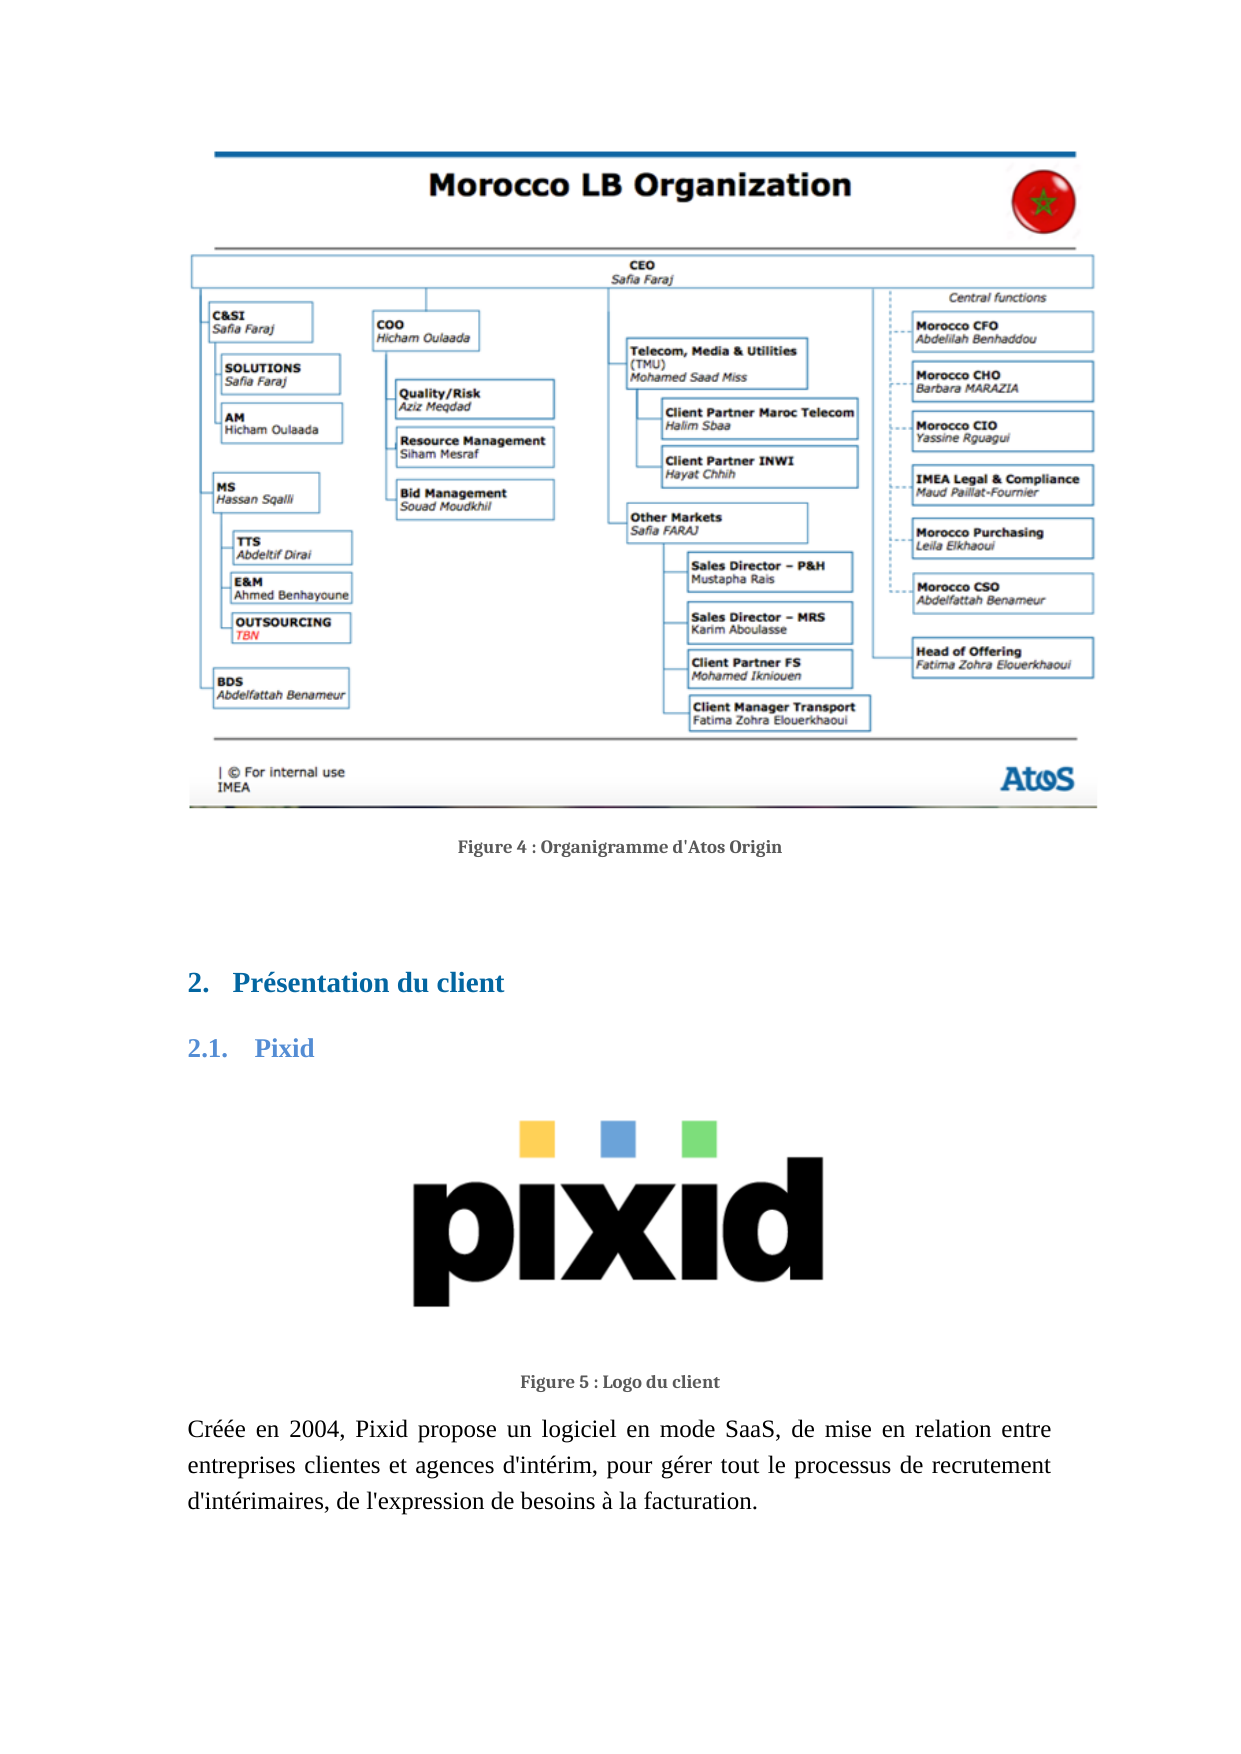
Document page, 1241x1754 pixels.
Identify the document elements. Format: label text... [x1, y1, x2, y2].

text Créée en 2004, Pixid propose un logiciel en mode SaaS, de mise en relation entre entreprises clientes et agences d'intérim, pour gérer tout le processus de recrutement d'intérimaires, de l'expression de besoins à la facturation. [187, 1414, 1053, 1515]
subtitle Pixid [187, 1032, 1053, 1063]
picture [395, 1096, 845, 1344]
subtitle Présentation du client [187, 965, 1053, 999]
